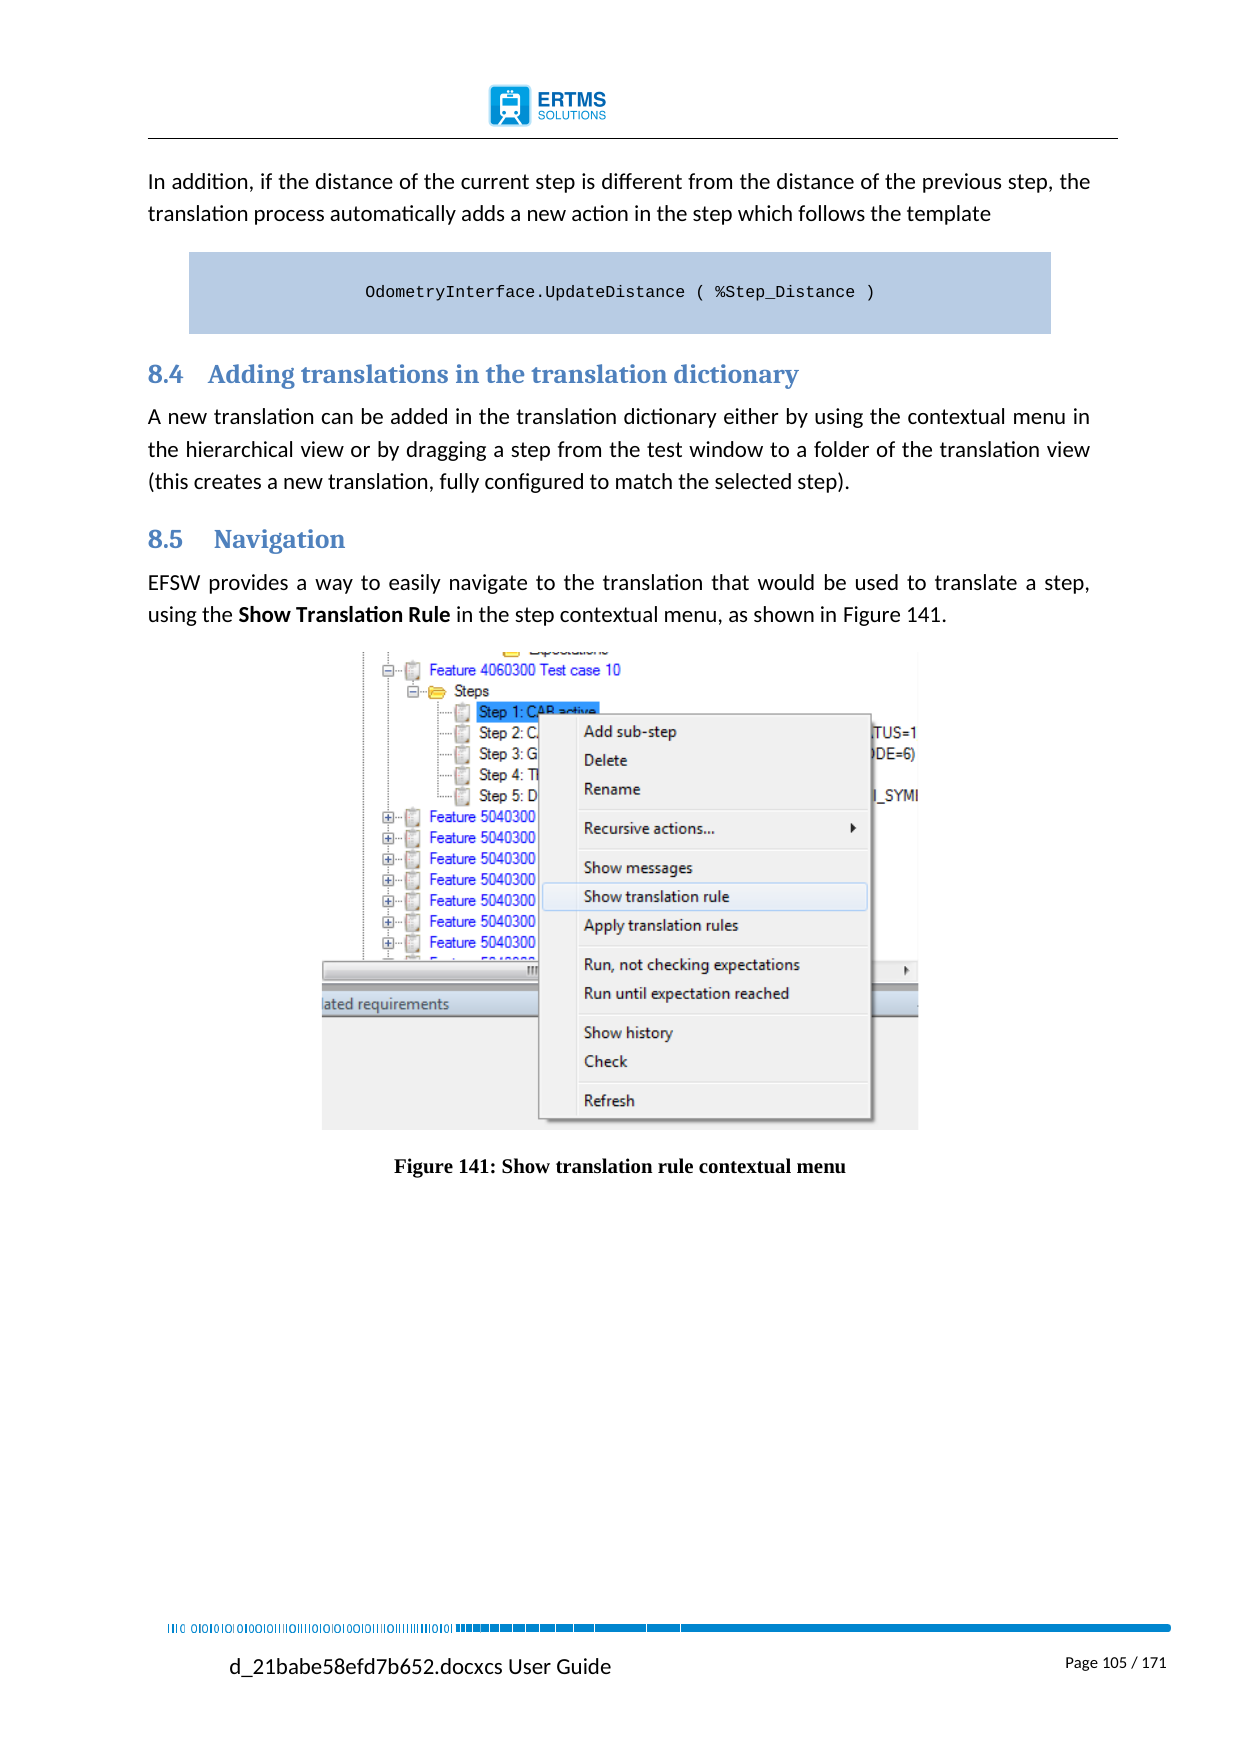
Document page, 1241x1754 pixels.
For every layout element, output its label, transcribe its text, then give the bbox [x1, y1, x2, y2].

picture [321, 652, 919, 1130]
text In addition, if the distance of the current step is different from the distance of the previous step, the translation process automatically adds a new action in the step which follows the template [148, 167, 1093, 227]
text OdometryInterface.UpdateDistance ( %Step_Distance ) [189, 284, 1051, 302]
subtitle Navigation [148, 524, 1093, 555]
picture [167, 1624, 1171, 1633]
subtitle Adding translations in the translation dictionary [148, 359, 1093, 390]
text A new translation can be added in the translation dictionary either by using the contextual menu in the hierarchical view or by dragging a step from the test window to a folder of the translation view (this creates a new translation, fully configured to match the selected step). [148, 402, 1093, 495]
picture [477, 73, 617, 138]
